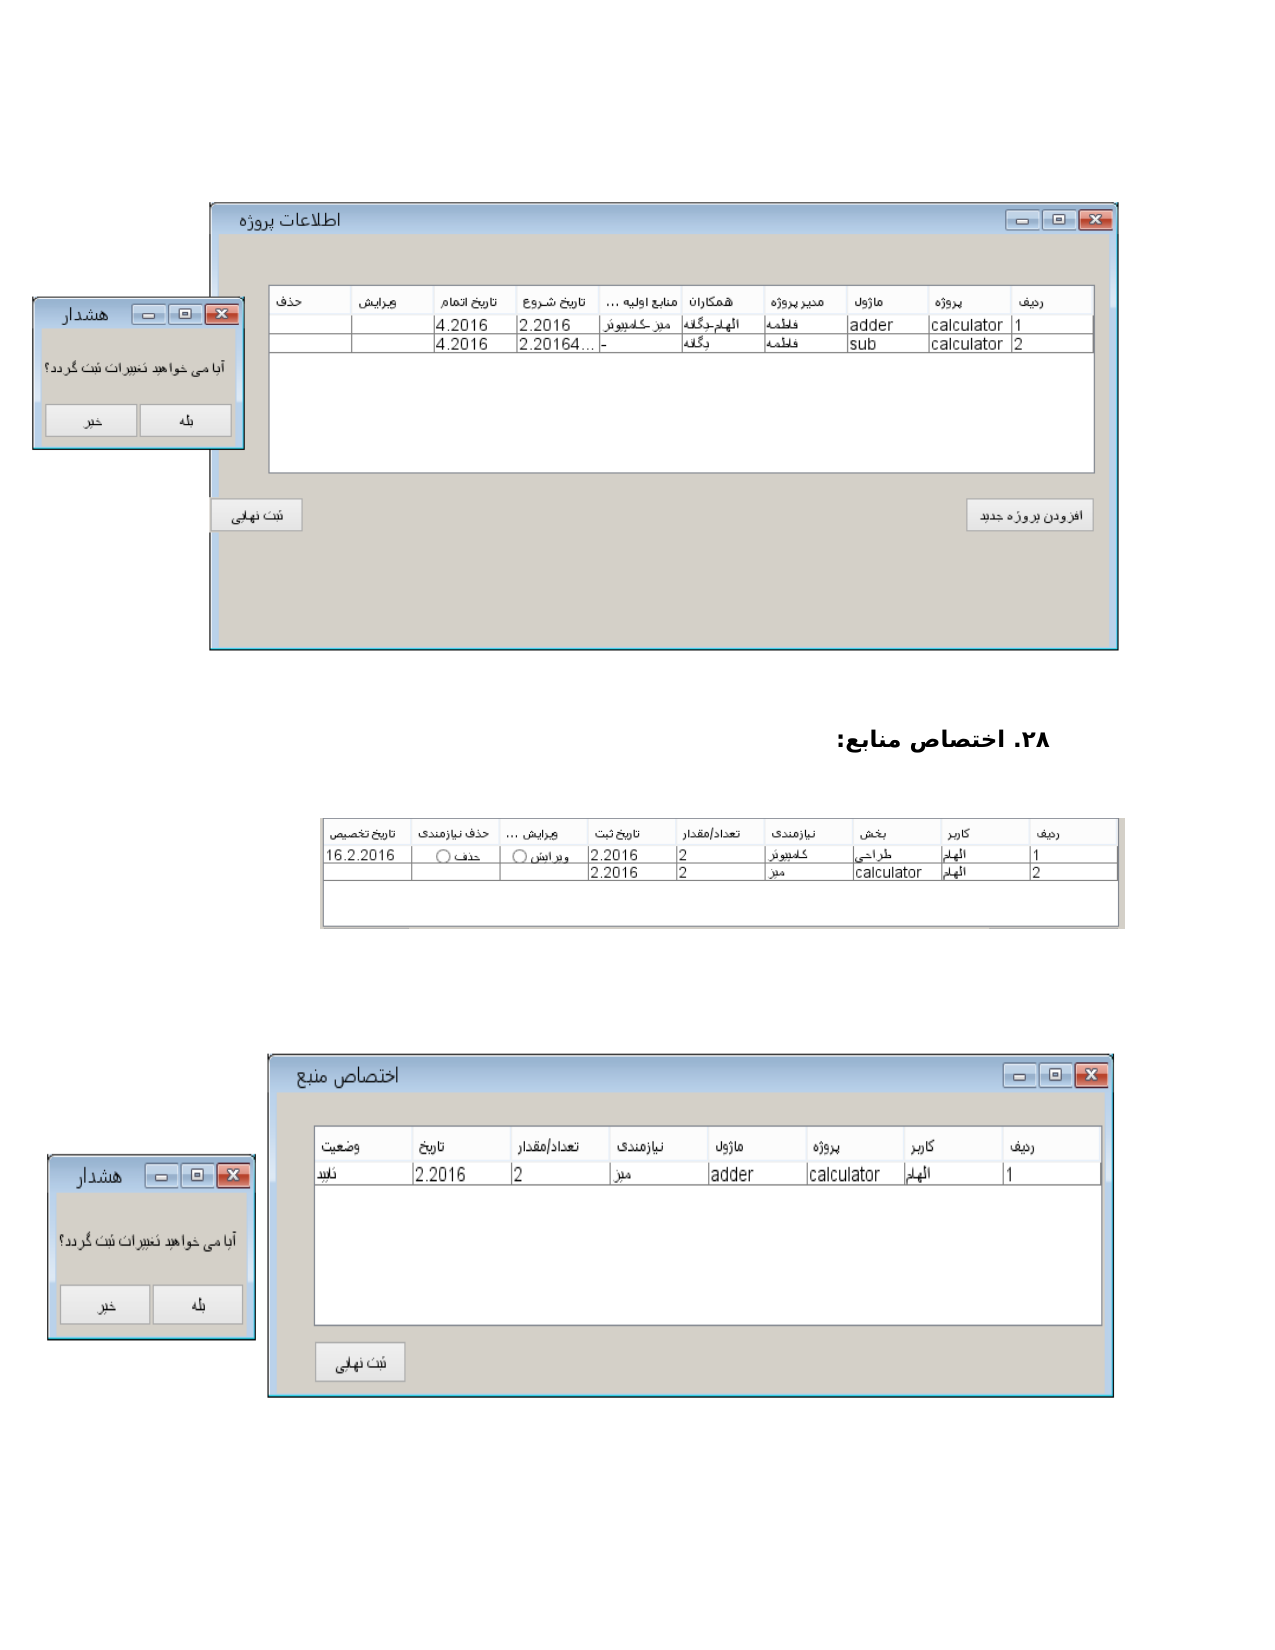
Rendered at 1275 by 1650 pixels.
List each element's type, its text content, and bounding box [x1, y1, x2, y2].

picture [20, 150, 1125, 661]
picture [320, 818, 1125, 929]
picture [37, 930, 1125, 1417]
text ۲۸. اختصاص منابع: [150, 727, 1125, 753]
